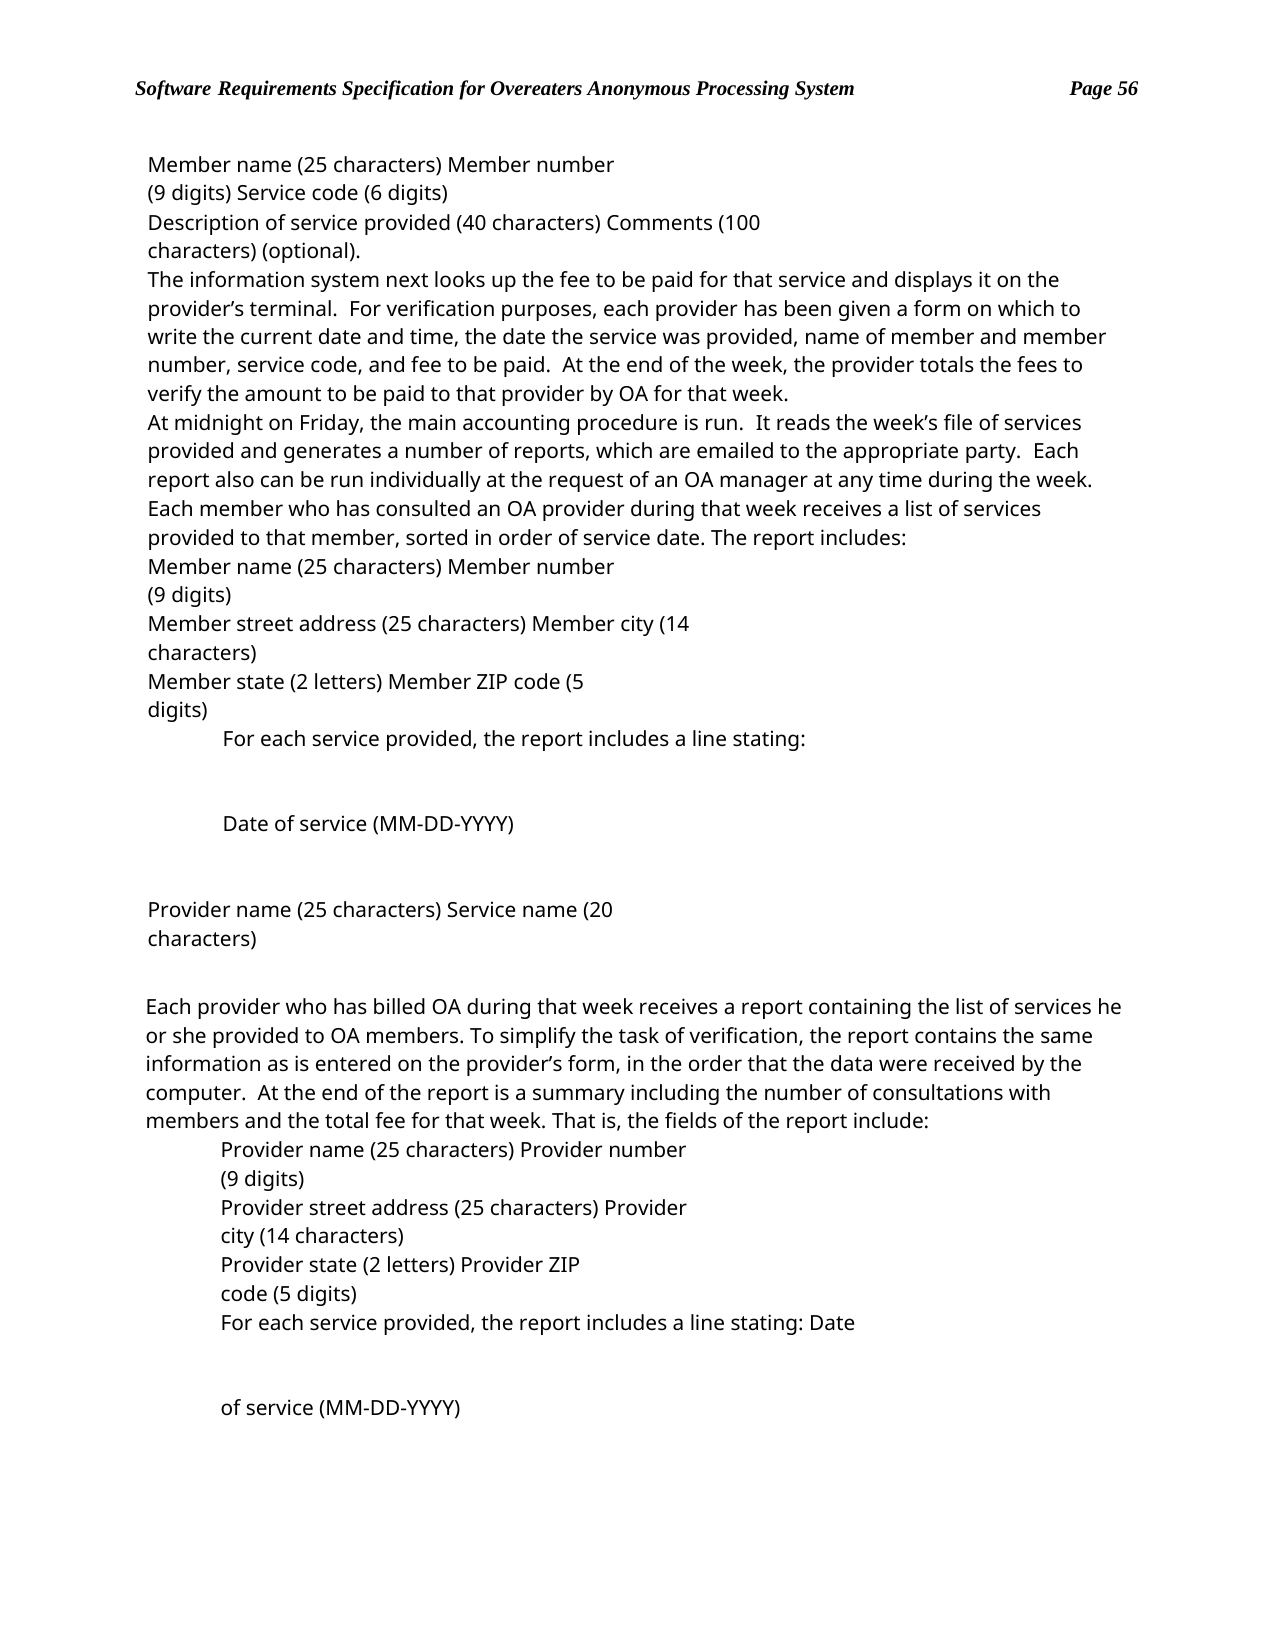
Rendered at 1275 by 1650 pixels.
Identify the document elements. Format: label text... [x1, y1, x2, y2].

text Member name (25 characters) Member number (9 digits) [147, 552, 625, 609]
text Provider name (25 characters) Provider number (9 digits) [220, 1135, 688, 1192]
text For each service provided, the report includes a line stating: Date of service (MM-DD-YYYY) [220, 1308, 869, 1422]
text For each service provided, the report includes a line stating: Date of service (MM-DD-YYYY) [222, 724, 844, 838]
text Member street address (25 characters) Member city (14 characters) [147, 609, 767, 666]
text Member name (25 characters) Member number (9 digits) Service code (6 digits) [147, 150, 625, 207]
text Provider street address (25 characters) Provider city (14 characters) [220, 1193, 688, 1250]
text Member state (2 letters) Member ZIP code (5 digits) [147, 667, 625, 724]
text Provider name (25 characters) Service name (20 characters) [147, 895, 625, 952]
text Description of service provided (40 characters) Comments (100 characters) (optional). [147, 208, 844, 264]
text Each member who has consulted an OA provider during that week receives a list of services provided to that member, sorted in order of service date. The report includes: [147, 494, 1121, 551]
text Provider state (2 letters) Provider ZIP code (5 digits) [220, 1251, 625, 1307]
text The information system next looks up the fee to be paid for that service and displays it on the provider’s terminal. For verification purposes, each provider has been given a form on which to write the current date and time, the date the service was provided, name of member and member number, service code, and fee to be paid. At the end of the week, the provider totals the fees to verify the amount to be paid to that provider by OA for that week. [147, 265, 1127, 407]
text At midnight on Friday, the main accounting procedure is run. It reads the week’s file of services provided and generates a number of reports, which are emailed to the appropriate party. Each report also can be run individually at the request of an OA manager at any time during the week. [147, 408, 1121, 493]
text Each provider who has billed OA during that week receives a report containing the list of services he or she provided to OA members. To simplify the task of verification, the report contains the same information as is entered on the provider’s form, in the order that the data were received by the computer. At the end of the report is a summary including the number of consultations with members and the total fee for that week. That is, the fields of the report include: [145, 992, 1127, 1134]
